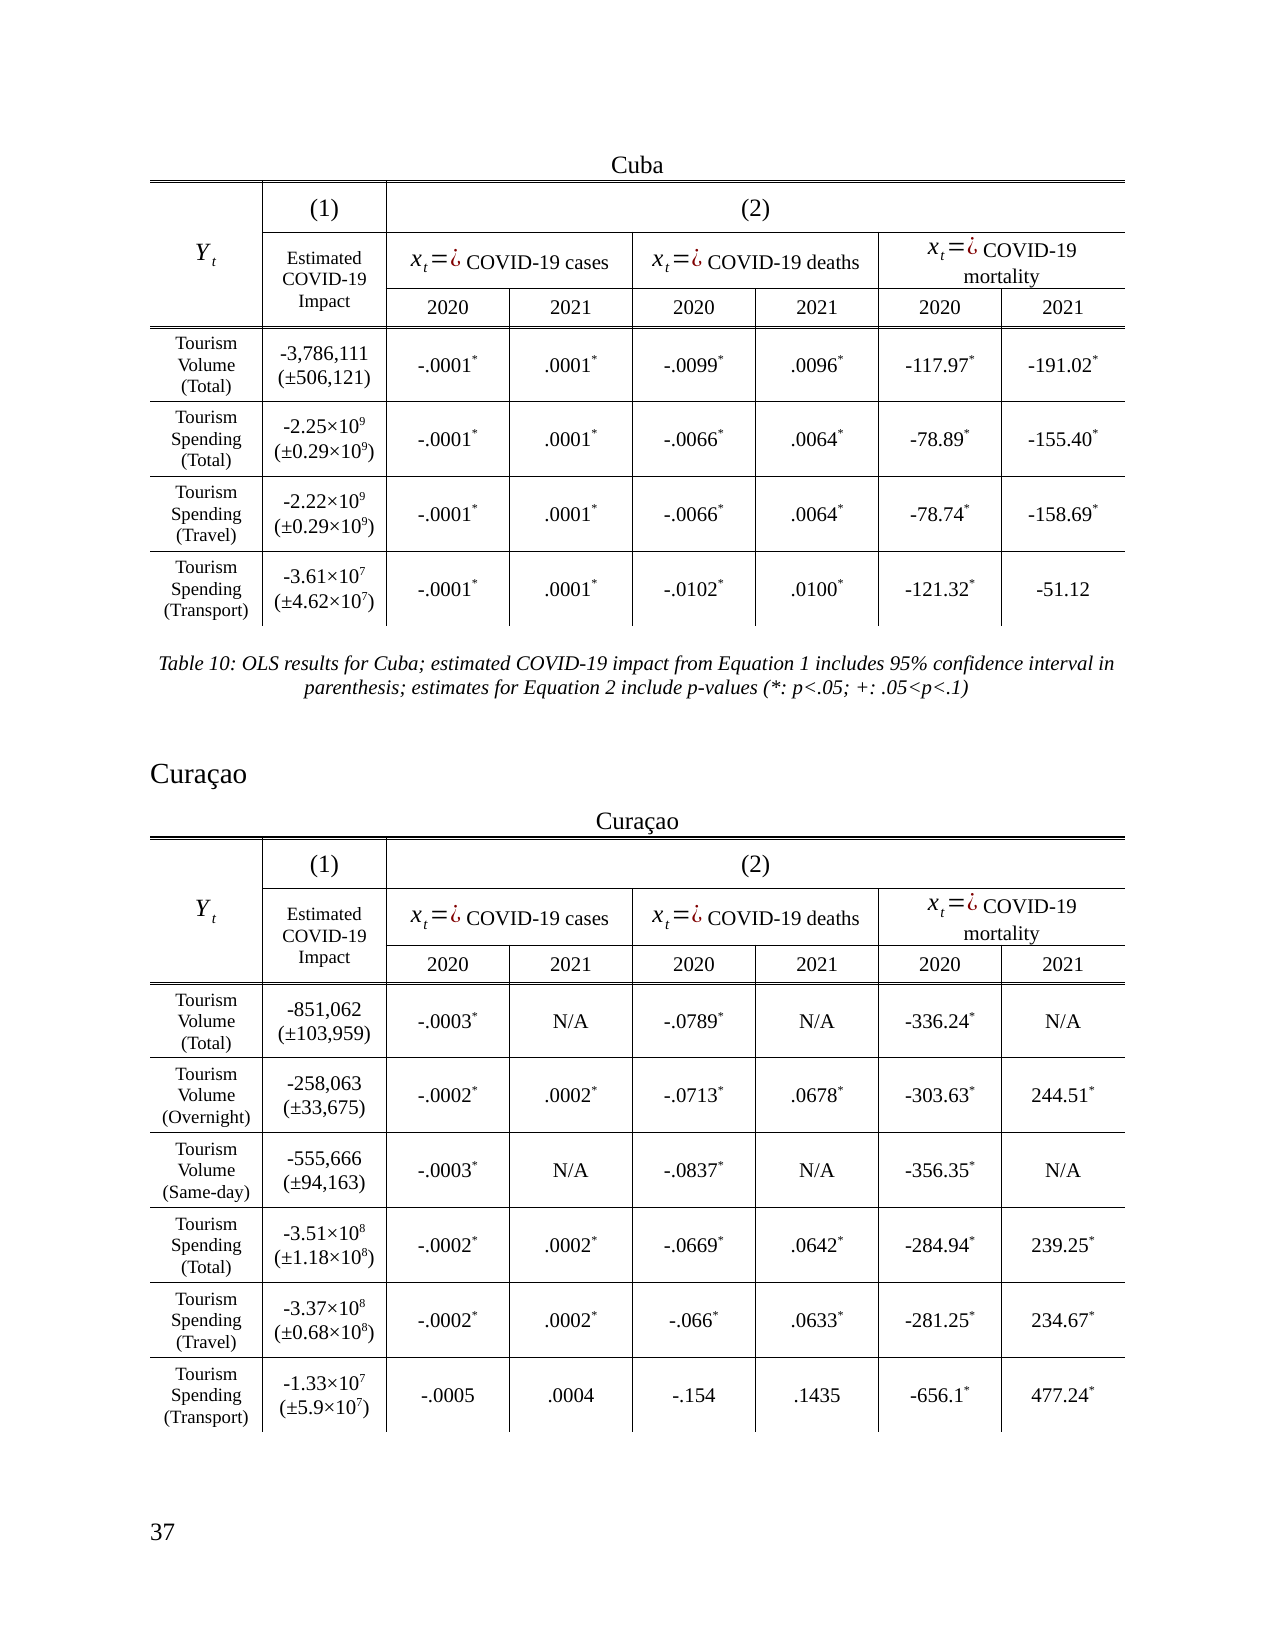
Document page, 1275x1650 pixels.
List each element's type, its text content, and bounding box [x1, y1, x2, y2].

table_cell -.0001* [387, 552, 509, 626]
table_cell Tourism Volume (Overnight) [150, 1058, 262, 1132]
table_cell Tourism Spending (Travel) [150, 477, 262, 551]
table_cell -.0002* [387, 1283, 509, 1357]
table_cell -3.51×108 (±1.18×108) [263, 1208, 386, 1282]
text Curaçao [150, 756, 1125, 790]
table_cell -117.97* [879, 329, 1001, 401]
table_cell N/A [510, 1133, 632, 1207]
table_cell .0001* [510, 329, 632, 401]
table_cell -51.12 [1002, 552, 1124, 626]
table_cell -.154 [633, 1358, 755, 1432]
table_cell -2.25×109 (±0.29×109) [263, 402, 386, 476]
table_cell 2021 [756, 946, 878, 982]
table_cell 2020 [879, 289, 1001, 326]
table_cell -155.40* [1002, 402, 1124, 476]
table_cell -336.24* [879, 985, 1001, 1057]
table_cell -.0066* [633, 477, 755, 551]
table_cell 2020 [879, 946, 1001, 982]
table_cell -851,062 (±103,959) [263, 985, 386, 1057]
text Table 10: OLS results for Cuba; estimated COVID-19 impact from Equation 1 includes 95% confidence interval in parenthesis; estimates for Equation 2 include p-values (*: p<.05; +: .05<p<.1) [150, 651, 1125, 699]
table_cell -284.94* [879, 1208, 1001, 1282]
table_cell .1435 [756, 1358, 878, 1432]
table_cell -.0066* [633, 402, 755, 476]
table_cell -.0005 [387, 1358, 509, 1432]
table_cell N/A [756, 1133, 878, 1207]
table_cell -.0001* [387, 477, 509, 551]
table_cell -3.61×107 (±4.62×107) [263, 552, 386, 626]
table_cell -158.69* [1002, 477, 1124, 551]
table_cell -.0102* [633, 552, 755, 626]
table_cell Tourism Spending (Total) [150, 402, 262, 476]
table_cell -1.33×107 (±5.9×107) [263, 1358, 386, 1432]
table_cell -3.37×108 (±0.68×108) [263, 1283, 386, 1357]
table_cell 234.67* [1002, 1283, 1124, 1357]
table_cell -.0003* [387, 1133, 509, 1207]
table_cell Tourism Volume (Same-day) [150, 1133, 262, 1207]
table_cell .0002* [510, 1058, 632, 1132]
table_cell -78.74* [879, 477, 1001, 551]
table_cell -356.35* [879, 1133, 1001, 1207]
table_cell N/A [1002, 985, 1124, 1057]
table_cell Estimated COVID-19 Impact [263, 889, 386, 982]
table_cell .0001* [510, 552, 632, 626]
table_cell -555,666 (±94,163) [263, 1133, 386, 1207]
table_cell COVID-19 mortality [879, 889, 1124, 944]
table_cell -.0837* [633, 1133, 755, 1207]
table_cell 239.25* [1002, 1208, 1124, 1282]
table_cell -.0001* [387, 329, 509, 401]
table_cell -303.63* [879, 1058, 1001, 1132]
table_cell 2021 [1002, 946, 1124, 982]
table_cell (2) [387, 840, 1124, 888]
table_cell (1) [263, 183, 386, 232]
table_cell 244.51* [1002, 1058, 1124, 1132]
table_cell .0642* [756, 1208, 878, 1282]
table_cell -121.32* [879, 552, 1001, 626]
table_cell COVID-19 deaths [633, 889, 878, 944]
table_cell 2020 [633, 946, 755, 982]
table_cell COVID-19 cases [387, 889, 632, 944]
table_cell 2021 [1002, 289, 1124, 326]
table_cell .0064* [756, 402, 878, 476]
table_cell 2021 [756, 289, 878, 326]
table_cell Tourism Volume (Total) [150, 329, 262, 401]
table_cell Estimated COVID-19 Impact [263, 233, 386, 326]
table_cell -78.89* [879, 402, 1001, 476]
table_cell Tourism Spending (Transport) [150, 1358, 262, 1432]
table_cell .0002* [510, 1208, 632, 1282]
table_cell Tourism Spending (Travel) [150, 1283, 262, 1357]
table_cell .0064* [756, 477, 878, 551]
table_cell 2021 [510, 946, 632, 982]
table_cell -191.02* [1002, 329, 1124, 401]
table_cell Tourism Spending (Total) [150, 1208, 262, 1282]
table_cell 2020 [387, 946, 509, 982]
table_cell -.066* [633, 1283, 755, 1357]
table_cell COVID-19 deaths [633, 233, 878, 288]
table_cell -.0001* [387, 402, 509, 476]
table_cell .0633* [756, 1283, 878, 1357]
table_cell .0001* [510, 477, 632, 551]
table_cell [150, 840, 262, 982]
table_cell 2021 [510, 289, 632, 326]
table_cell 2020 [633, 289, 755, 326]
table_cell -.0789* [633, 985, 755, 1057]
table_cell -.0002* [387, 1208, 509, 1282]
table_cell .0100* [756, 552, 878, 626]
table_cell -258,063 (±33,675) [263, 1058, 386, 1132]
table_cell -.0099* [633, 329, 755, 401]
table_cell (1) [263, 840, 386, 888]
table_cell 477.24* [1002, 1358, 1124, 1432]
table_cell N/A [756, 985, 878, 1057]
table_cell -.0713* [633, 1058, 755, 1132]
table_cell -2.22×109 (±0.29×109) [263, 477, 386, 551]
table_cell .0001* [510, 402, 632, 476]
table_cell -3,786,111 (±506,121) [263, 329, 386, 401]
table_cell N/A [510, 985, 632, 1057]
table_cell .0004 [510, 1358, 632, 1432]
table_cell -281.25* [879, 1283, 1001, 1357]
table_cell Tourism Spending (Transport) [150, 552, 262, 626]
table_cell .0678* [756, 1058, 878, 1132]
table_cell Tourism Volume (Total) [150, 985, 262, 1057]
table_cell -.0003* [387, 985, 509, 1057]
table_cell (2) [387, 183, 1124, 232]
table_cell .0096* [756, 329, 878, 401]
table_cell N/A [1002, 1133, 1124, 1207]
table_header Curaçao [150, 806, 1124, 836]
table_header Cuba [150, 150, 1124, 180]
table_cell .0002* [510, 1283, 632, 1357]
table_cell -.0669* [633, 1208, 755, 1282]
table_cell COVID-19 mortality [879, 233, 1124, 288]
table_cell -656.1* [879, 1358, 1001, 1432]
table_cell COVID-19 cases [387, 233, 632, 288]
table_cell -.0002* [387, 1058, 509, 1132]
table_cell 2020 [387, 289, 509, 326]
table_cell [150, 183, 262, 326]
